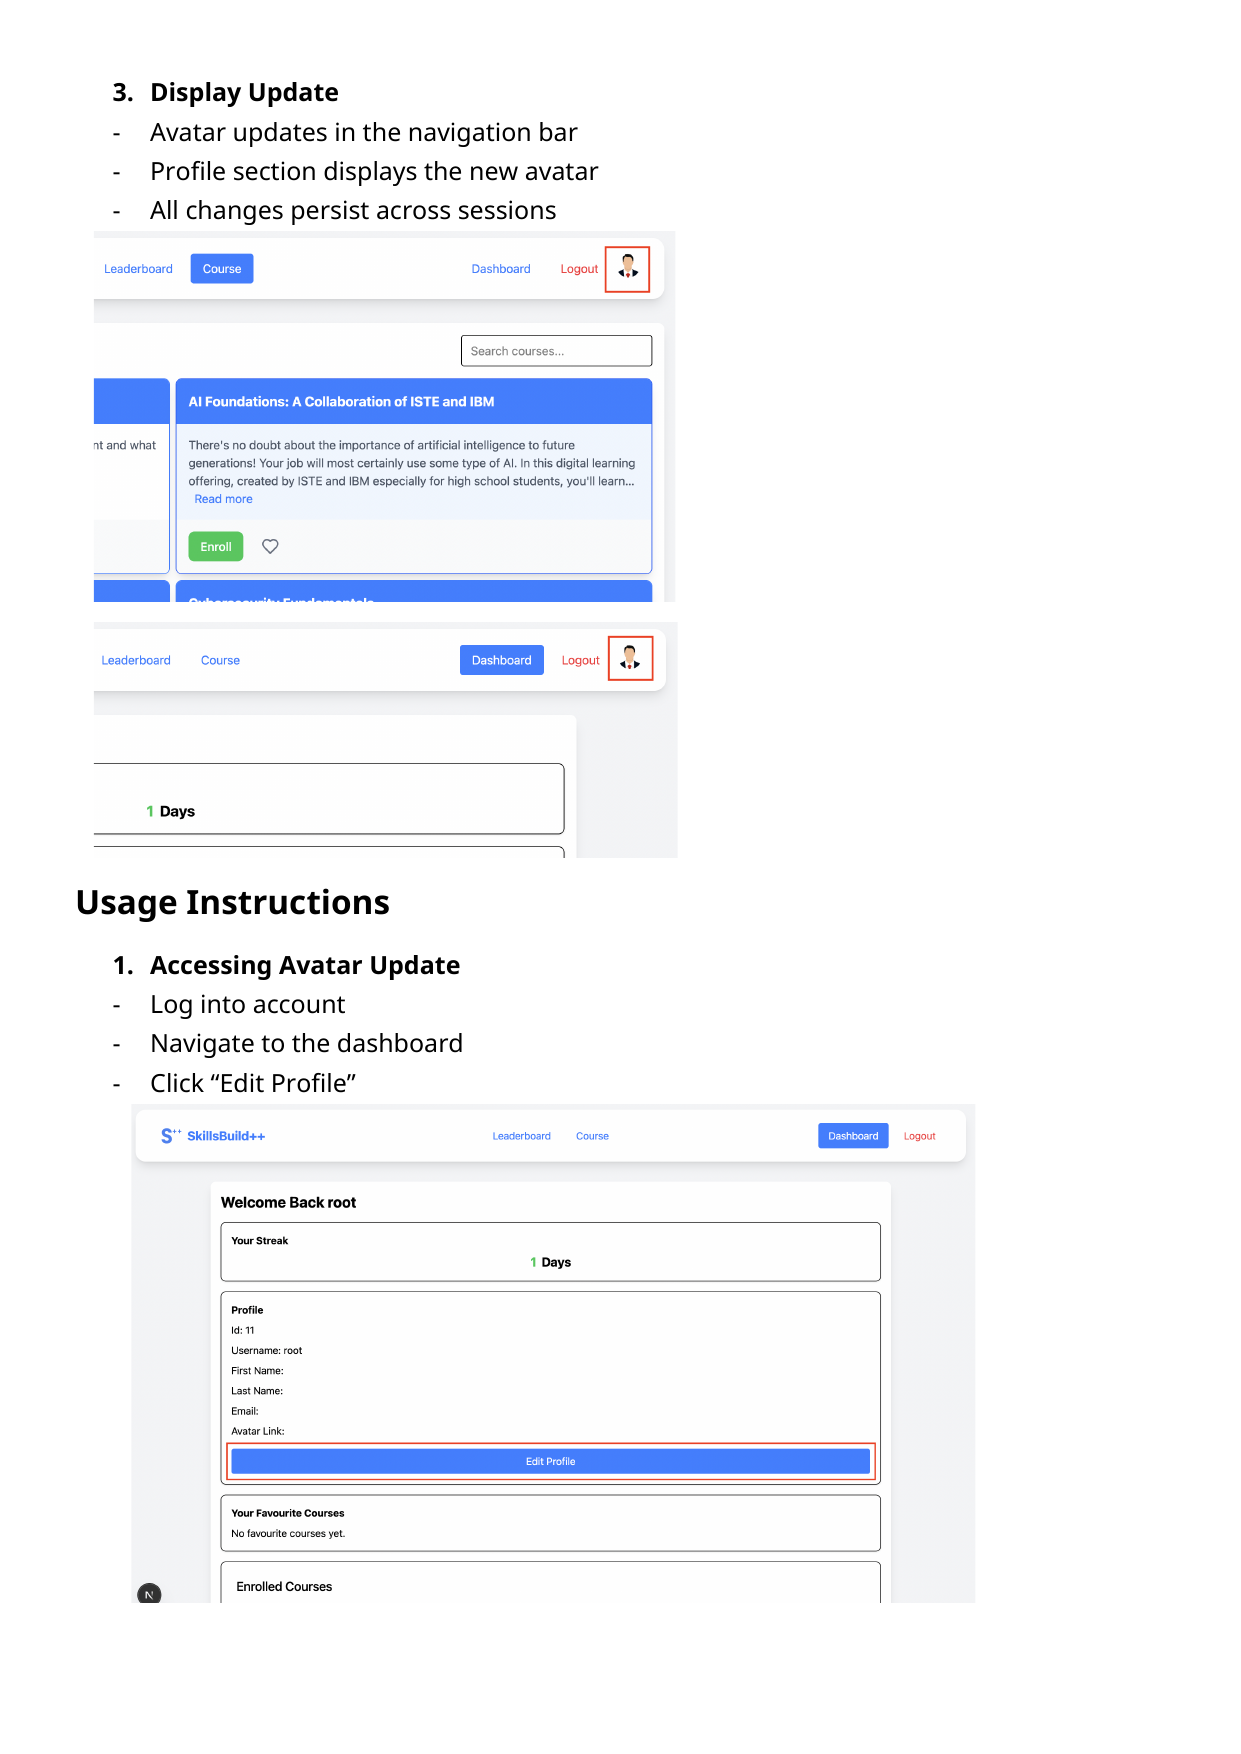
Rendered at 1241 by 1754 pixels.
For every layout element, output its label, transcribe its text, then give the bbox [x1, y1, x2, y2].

list Display Update [112, 75, 1165, 109]
list Log into account [112, 987, 1165, 1021]
list All changes persist across sessions [112, 192, 1165, 227]
list Navigate to the dashboard [112, 1026, 1165, 1060]
list Profile section displays the new avatar [112, 153, 1165, 187]
list Accessing Avatar Update [112, 948, 1165, 982]
text Usage Instructions [75, 879, 1165, 924]
list Avatar updates in the navigation bar [112, 114, 1165, 148]
list Click “Edit Profile” [112, 1065, 1165, 1099]
